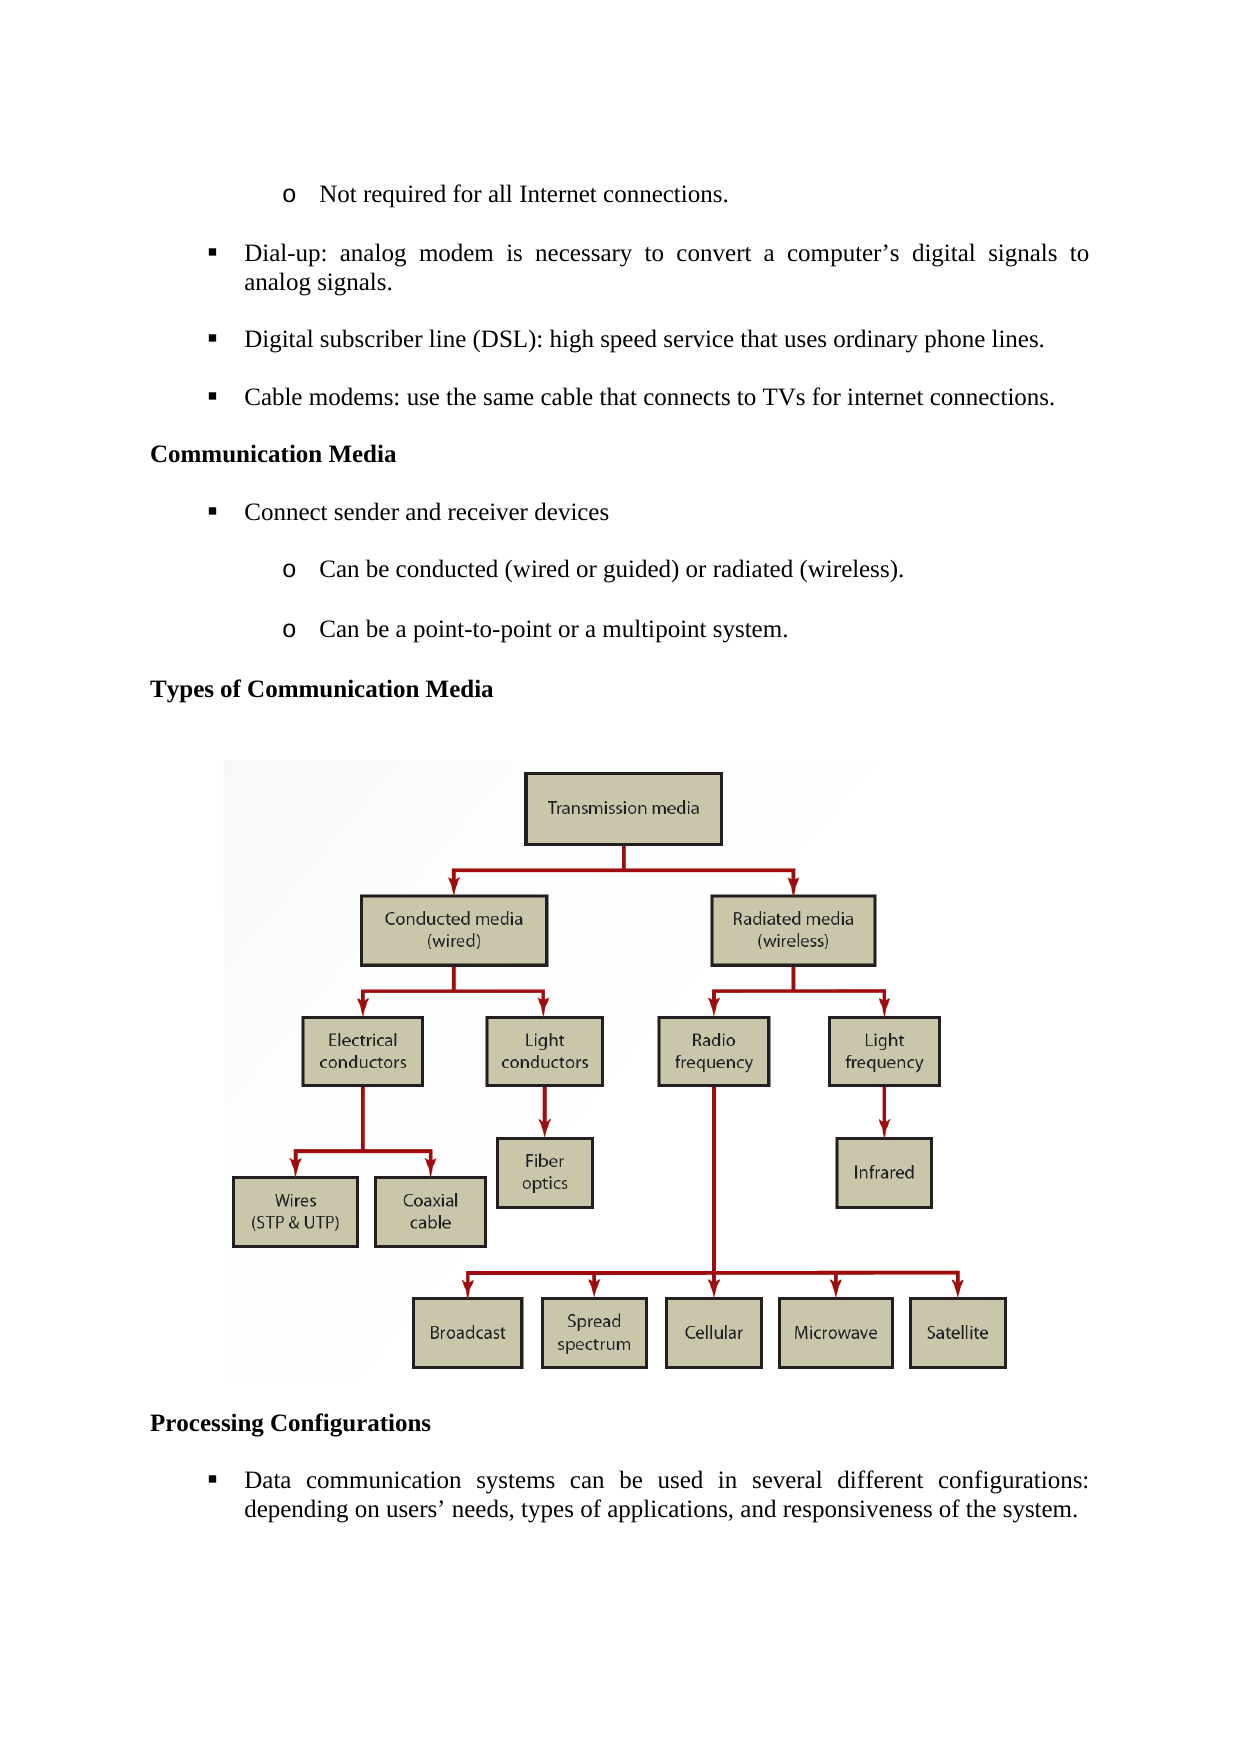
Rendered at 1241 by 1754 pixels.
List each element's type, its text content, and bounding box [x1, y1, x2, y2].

list Can be conducted (wired or guided) or radiated (wireless). [282, 554, 1090, 585]
text Communication Media [150, 439, 1090, 468]
list Digital subscriber line (DSL): high speed service that uses ordinary phone lines. [207, 324, 1090, 353]
list Dial-up: analog modem is necessary to convert a computer’s digital signals to analog signals. [207, 238, 1090, 296]
text Types of Communication Media [150, 674, 1090, 702]
list Not required for all Internet connections. [282, 179, 1090, 209]
list Cable modems: use the same cable that connects to TVs for internet connections. [207, 382, 1090, 411]
list Connect sender and receiver devices [207, 497, 1090, 526]
list Can be a point-to-point or a multipoint system. [282, 614, 1090, 645]
picture [223, 760, 1017, 1380]
text Processing Configurations [150, 1408, 1090, 1437]
list Data communication systems can be used in several different configurations: depending on users’ needs, types of applications, and responsiveness of the system. [207, 1466, 1090, 1523]
